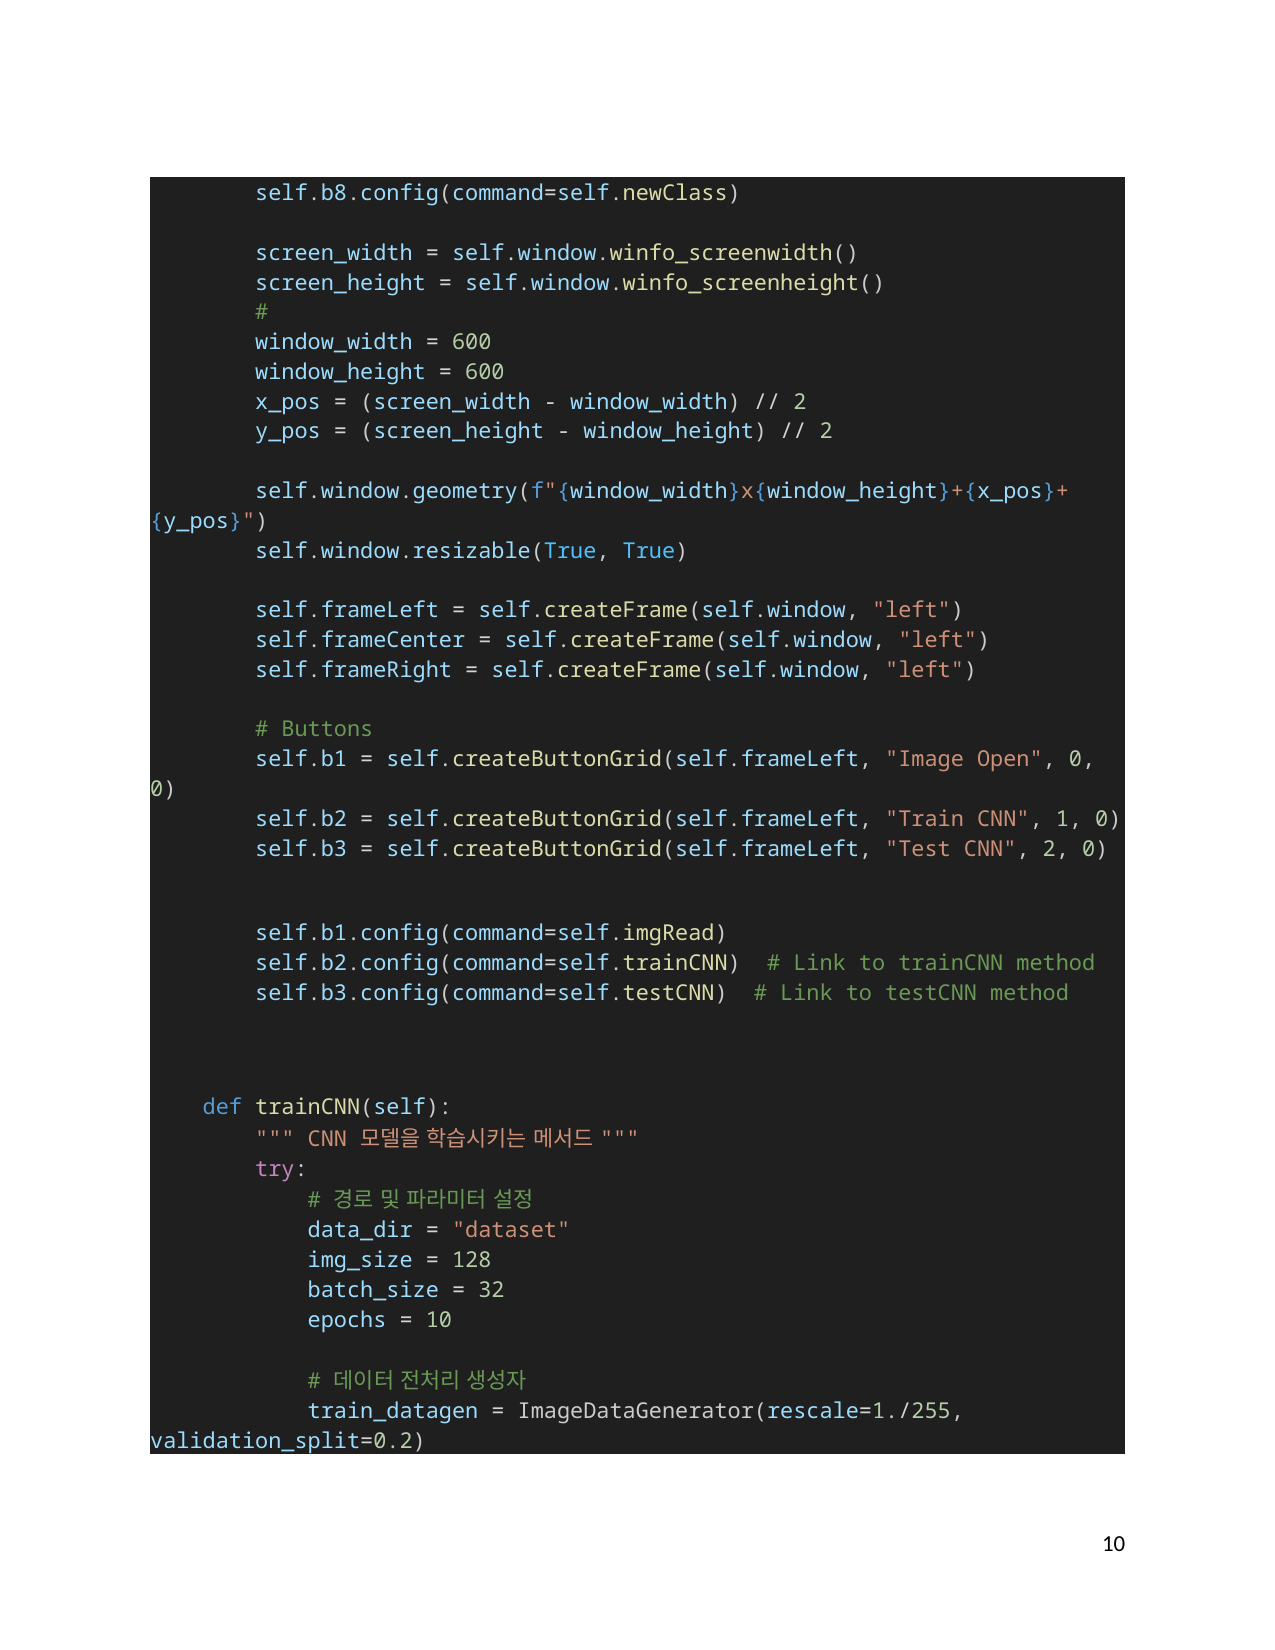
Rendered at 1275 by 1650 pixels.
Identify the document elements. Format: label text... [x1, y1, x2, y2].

text self.frameRight = self.createFrame(self.window, "left") [150, 654, 1125, 684]
text self.b2 = self.createButtonGrid(self.frameLeft, "Train CNN", 1, 0) [150, 803, 1125, 833]
text train_datagen = ImageDataGenerator(rescale=1./255, validation_split=0.2) [150, 1395, 1125, 1454]
text # 경로 및 파라미터 설정 [150, 1182, 1125, 1214]
text x_pos = (screen_width - window_width) // 2 [150, 386, 1125, 416]
text self.b2.config(command=self.trainCNN) # Link to trainCNN method [150, 947, 1125, 977]
text """ CNN 모델을 학습시키는 메서드 """ [150, 1121, 1125, 1153]
text screen_height = self.window.winfo_screenheight() [150, 267, 1125, 296]
text data_dir = "dataset" [150, 1214, 1125, 1244]
text self.b3.config(command=self.testCNN) # Link to testCNN method [150, 977, 1125, 1007]
text img_size = 128 [150, 1244, 1125, 1274]
text # [150, 296, 1125, 326]
text self.frameCenter = self.createFrame(self.window, "left") [150, 624, 1125, 654]
text epochs = 10 [150, 1303, 1125, 1333]
text # Buttons [150, 713, 1125, 743]
text window_height = 600 [150, 356, 1125, 386]
text self.b8.config(command=self.newClass) [150, 177, 1125, 207]
text y_pos = (screen_height - window_height) // 2 [150, 416, 1125, 445]
text # 데이터 전처리 생성자 [150, 1363, 1125, 1395]
text self.frameLeft = self.createFrame(self.window, "left") [150, 594, 1125, 624]
text batch_size = 32 [150, 1274, 1125, 1303]
text self.window.geometry(f"{window_width}x{window_height}+{x_pos}+{y_pos}") [150, 475, 1125, 535]
text self.window.resizable(True, True) [150, 535, 1125, 564]
text try: [150, 1153, 1125, 1182]
text def trainCNN(self): [150, 1091, 1125, 1121]
text self.b3 = self.createButtonGrid(self.frameLeft, "Test CNN", 2, 0) [150, 833, 1125, 862]
text screen_width = self.window.winfo_screenwidth() [150, 237, 1125, 267]
text self.b1 = self.createButtonGrid(self.frameLeft, "Image Open", 0, 0) [150, 743, 1125, 803]
text window_width = 600 [150, 326, 1125, 356]
text self.b1.config(command=self.imgRead) [150, 917, 1125, 947]
